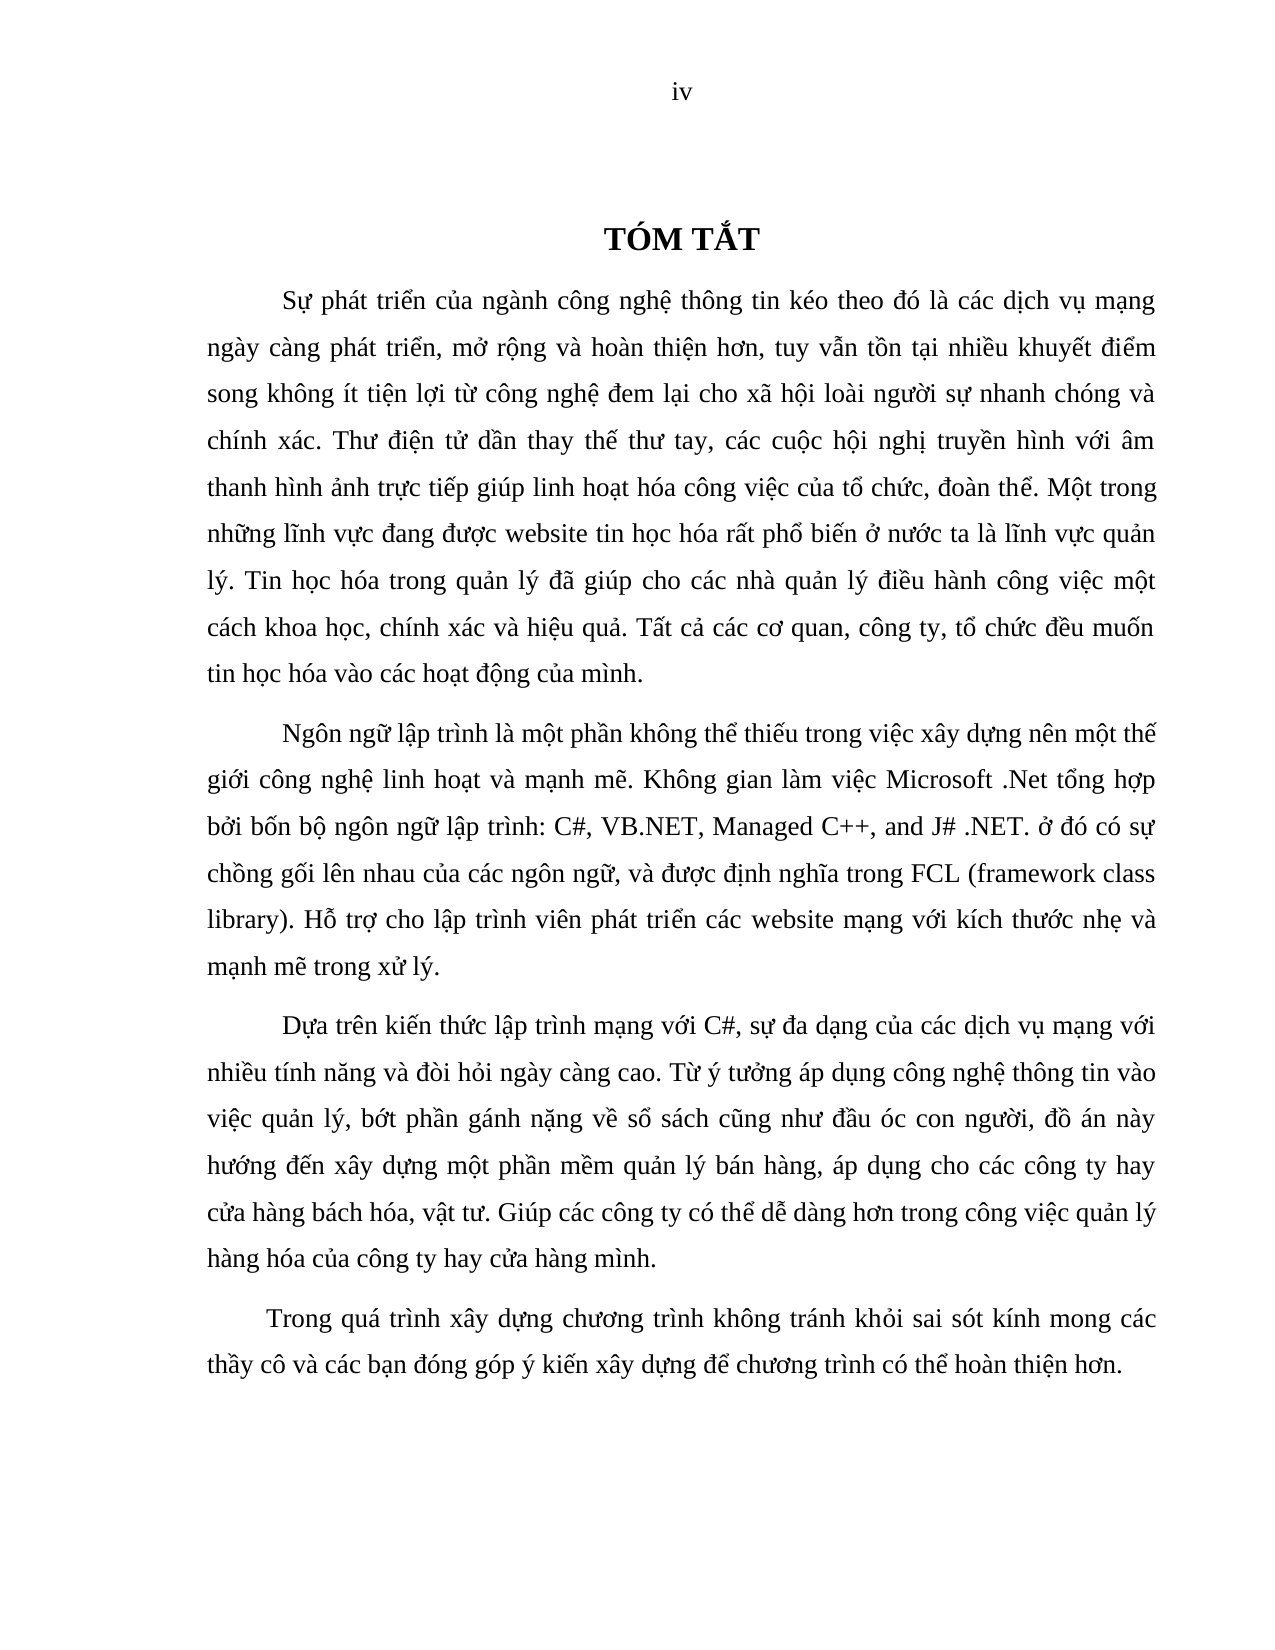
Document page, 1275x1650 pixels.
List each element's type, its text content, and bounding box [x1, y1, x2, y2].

text Sự phát triển của ngành công nghệ thông tin kéo theo đó là các dịch vụ mạng ngày càng phát triển, mở rộng và hoàn thiện hơn, tuy vẫn tồn tại nhiều khuyết điểm song không ít tiện lợi từ công nghệ đem lại cho xã hội loài người sự nhanh chóng và chính xác. Thư điện tử dần thay thế thư tay, các cuộc hội nghị truyền hình với âm thanh hình ảnh trực tiếp giúp linh hoạt hóa công việc của tổ chức, đoàn thể. Một trong những lĩnh vực đang được website tin học hóa rất phổ biến ở nước ta là lĩnh vực quản lý. Tin học hóa trong quản lý đã giúp cho các nhà quản lý điều hành công việc một cách khoa học, chính xác và hiệu quả. Tất cả các cơ quan, công ty, tổ chức đều muốn tin học hóa vào các hoạt động của mình. [207, 284, 1157, 689]
text Trong quá trình xây dựng chương trình không tránh khỏi sai sót kính mong các thầy cô và các bạn đóng góp ý kiến xây dựng để chương trình có thể hoàn thiện hơn. [207, 1302, 1157, 1379]
text Ngôn ngữ lập trình là một phần không thể thiếu trong việc xây dựng nên một thế giới công nghệ linh hoạt và mạnh mẽ. Không gian làm việc Microsoft .Net tổng hợp bởi bốn bộ ngôn ngữ lập trình: C#, VB.NET, Managed C++, and J# .NET. ở đó có sự chồng gối lên nhau của các ngôn ngữ, và được định nghĩa trong FCL (framework class library). Hỗ trợ cho lập trình viên phát triển các website mạng với kích thước nhẹ và mạnh mẽ trong xử lý. [207, 717, 1157, 981]
text Dựa trên kiến thức lập trình mạng với C#, sự đa dạng của các dịch vụ mạng với nhiều tính năng và đòi hỏi ngày càng cao. Từ ý tưởng áp dụng công nghệ thông tin vào việc quản lý, bớt phần gánh nặng về sổ sách cũng như đầu óc con người, đồ án này hướng đến xây dựng một phần mềm quản lý bán hàng, áp dụng cho các công ty hay cửa hàng bách hóa, vật tư. Giúp các công ty có thể dễ dàng hơn trong công việc quản lý hàng hóa của công ty hay cửa hàng mình. [207, 1009, 1157, 1274]
text TÓM TẮT [207, 219, 1157, 258]
